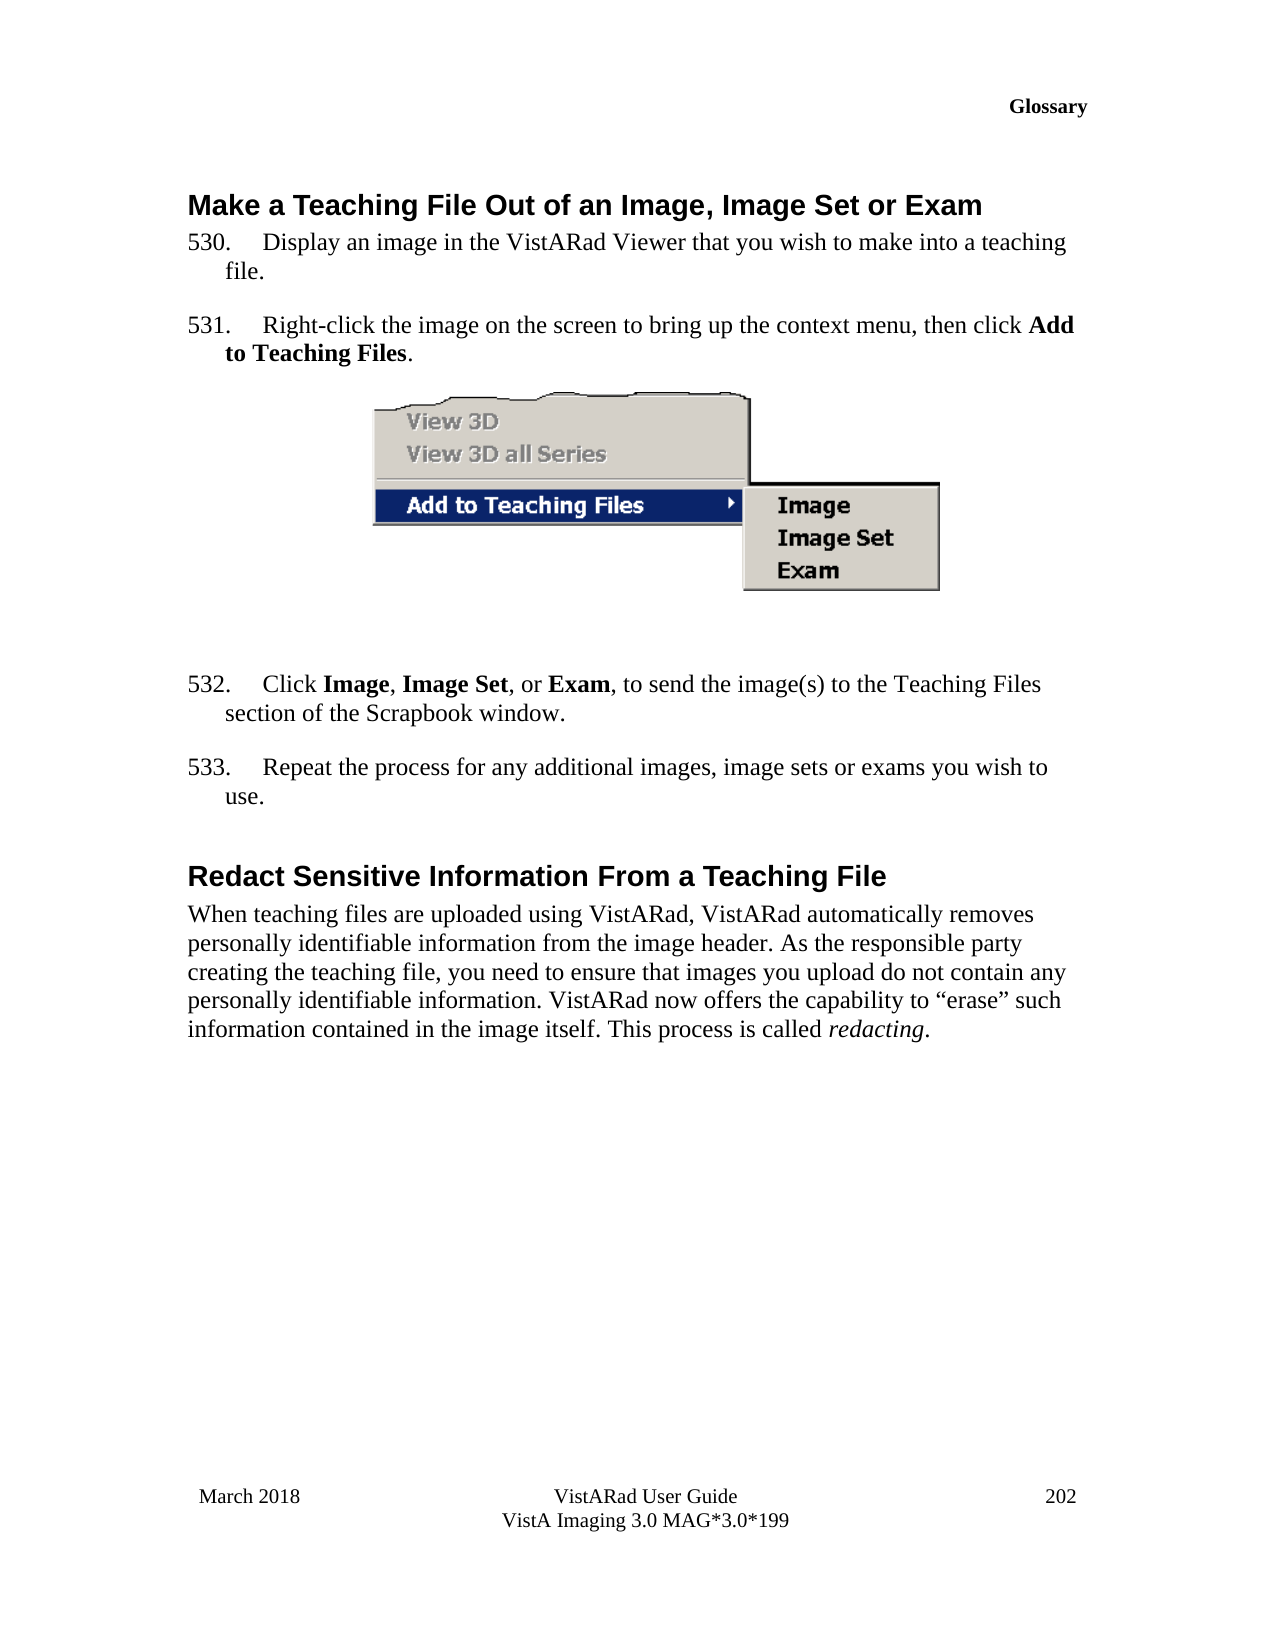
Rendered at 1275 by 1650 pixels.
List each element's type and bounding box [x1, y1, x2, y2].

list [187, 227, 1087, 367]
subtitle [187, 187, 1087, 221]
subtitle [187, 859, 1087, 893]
picture [372, 392, 940, 591]
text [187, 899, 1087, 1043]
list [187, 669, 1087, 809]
